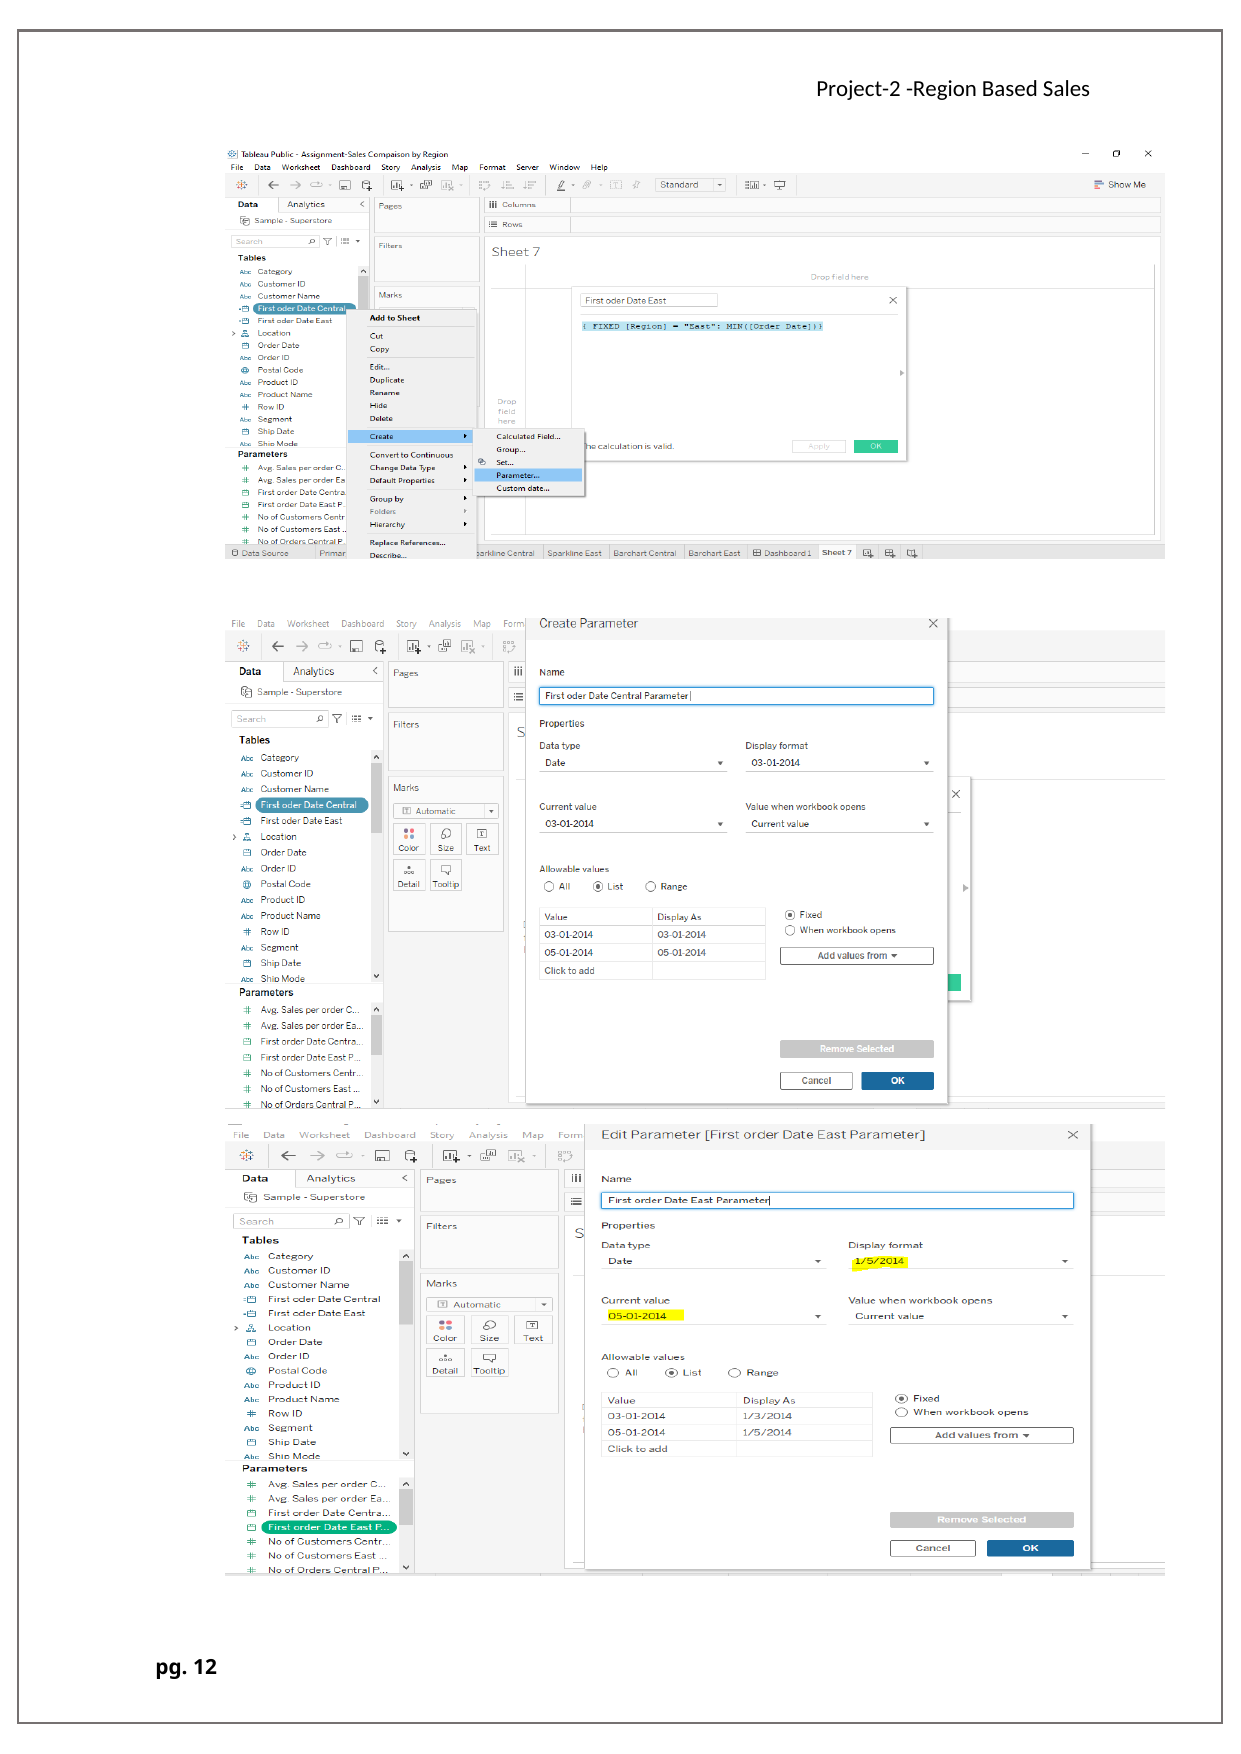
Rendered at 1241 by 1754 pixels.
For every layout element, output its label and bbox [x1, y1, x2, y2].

picture [225, 1124, 1165, 1576]
picture [225, 618, 1166, 1109]
picture [225, 150, 1165, 559]
